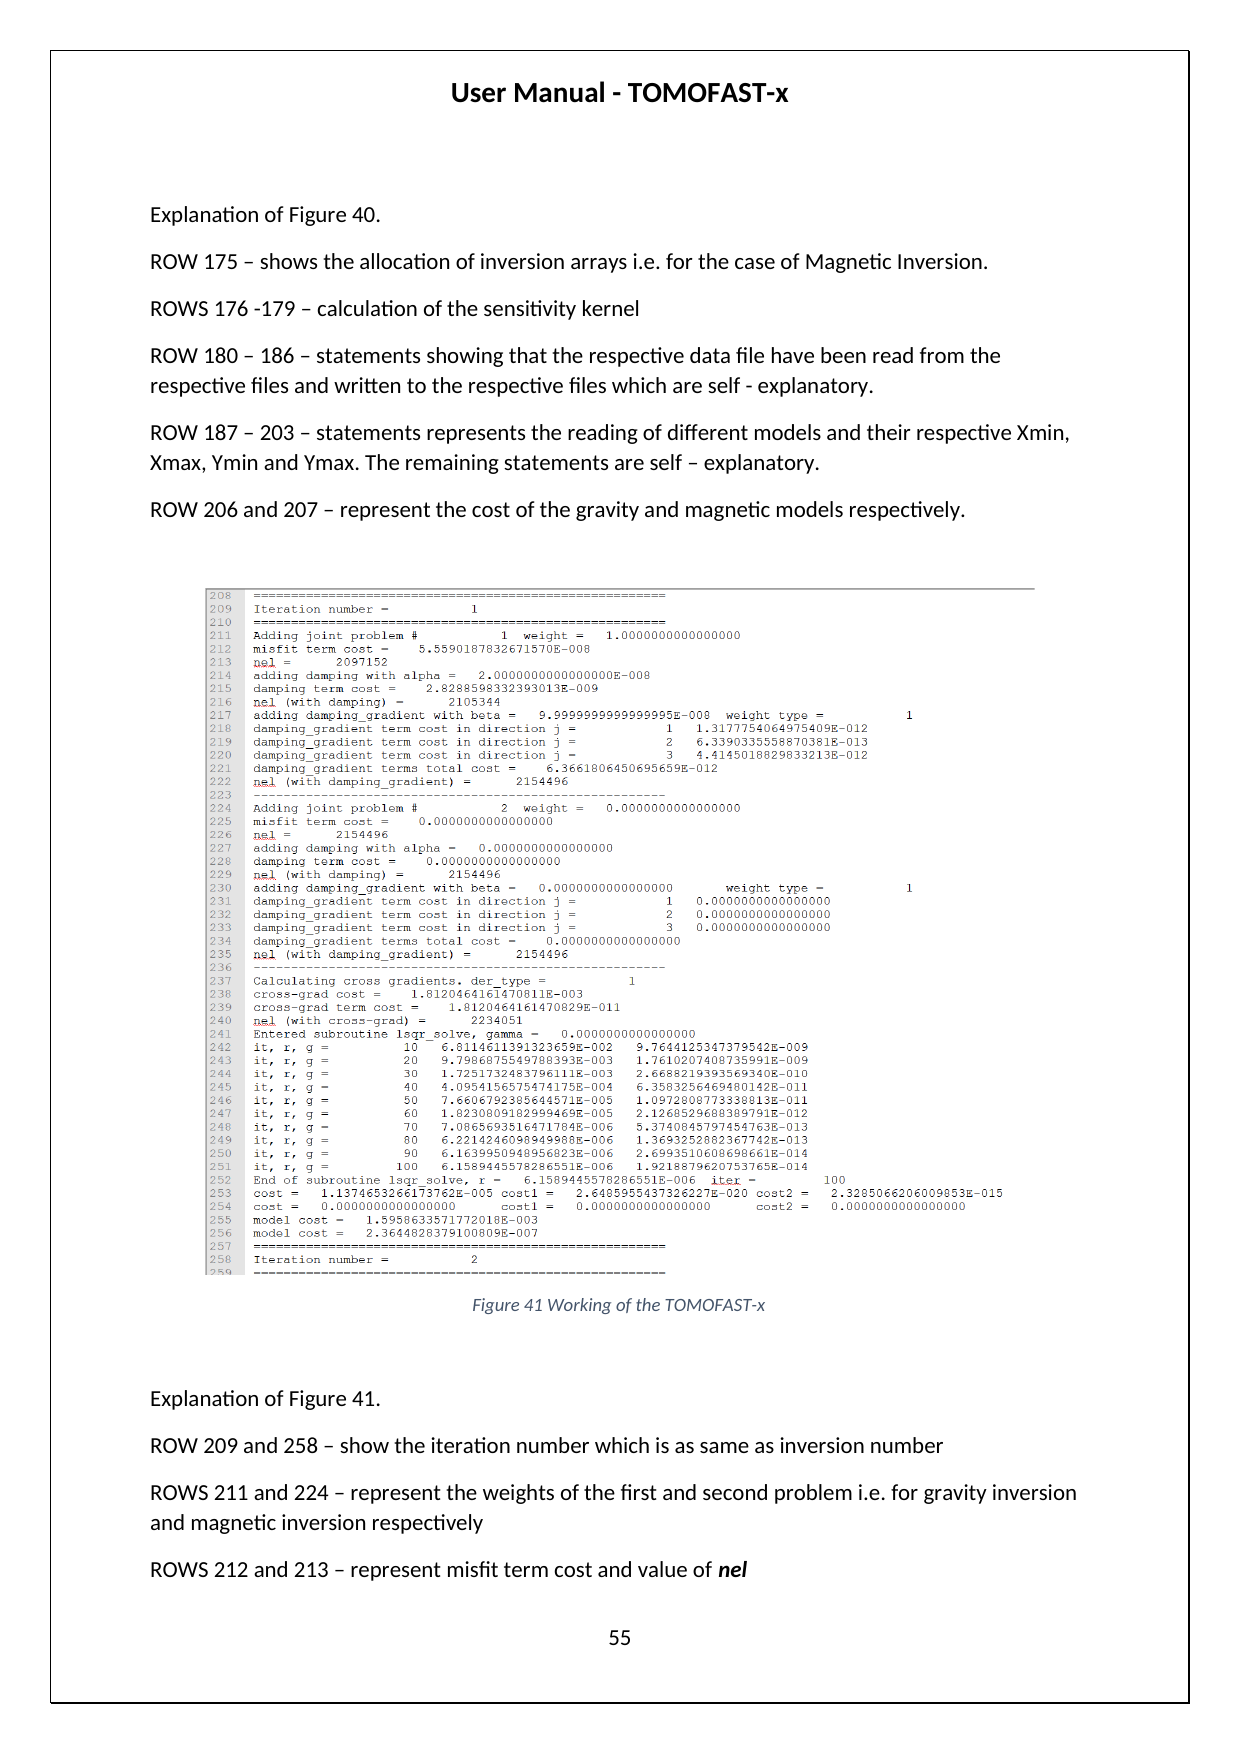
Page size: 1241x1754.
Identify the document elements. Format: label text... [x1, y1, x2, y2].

text ROW 175 – shows the allocation of inversion arrays i.e. for the case of Magnetic Inversion. [150, 247, 1089, 275]
picture [204, 588, 1035, 1275]
text ROWS 176-179 – alculation of the sensitivity kernel [150, 294, 1089, 322]
